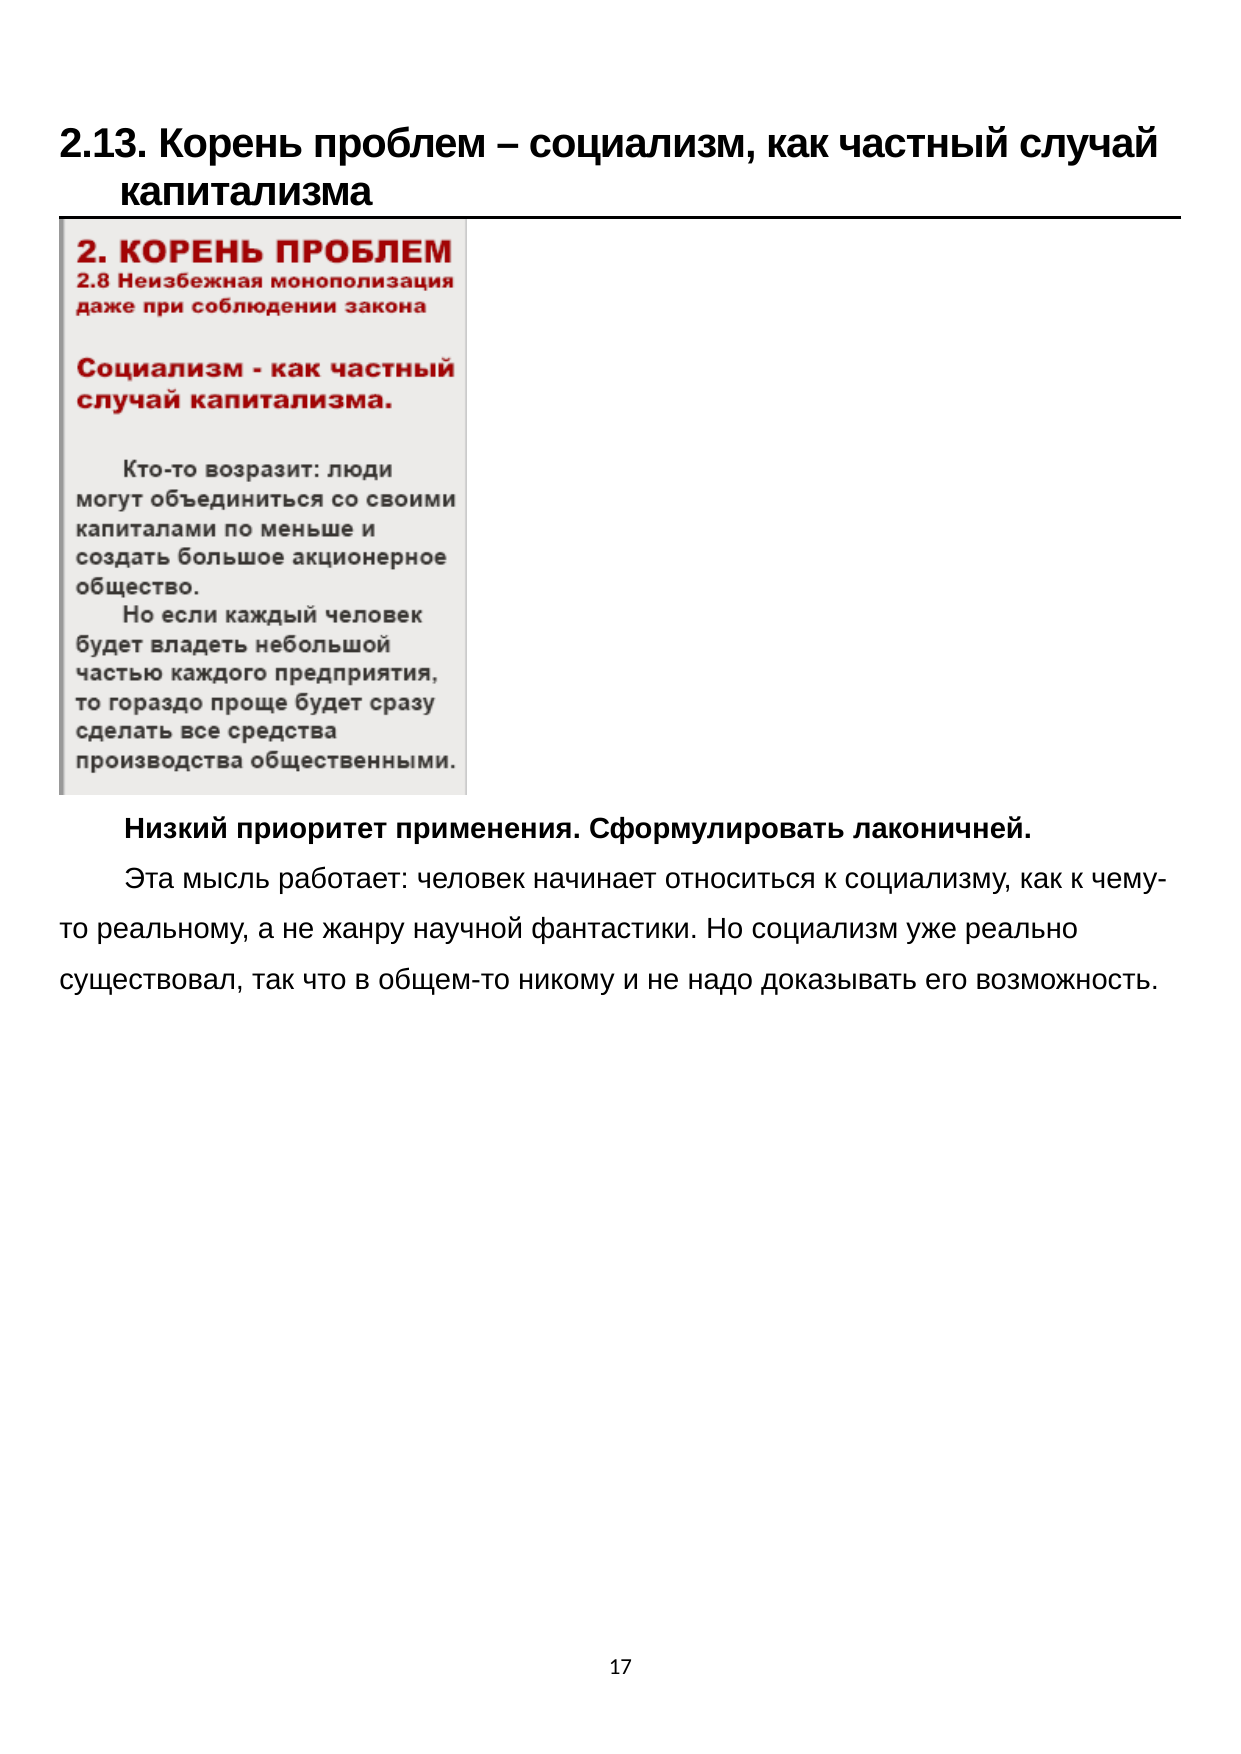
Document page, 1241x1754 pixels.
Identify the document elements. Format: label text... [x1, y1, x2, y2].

picture [59, 219, 467, 795]
text Корень проблем – социализм, как частный случай капитализма [59, 118, 1181, 216]
text Эта мысль работает: человек начинает относиться к социализму, как к чему-то реальному, а не жанру научной фантастики. Но социализм уже реально существовал, так что в общем-то никому и не надо доказывать его возможность. [59, 861, 1181, 995]
text Низкий приоритет применения. Сформулировать лаконичней. [59, 811, 1181, 844]
